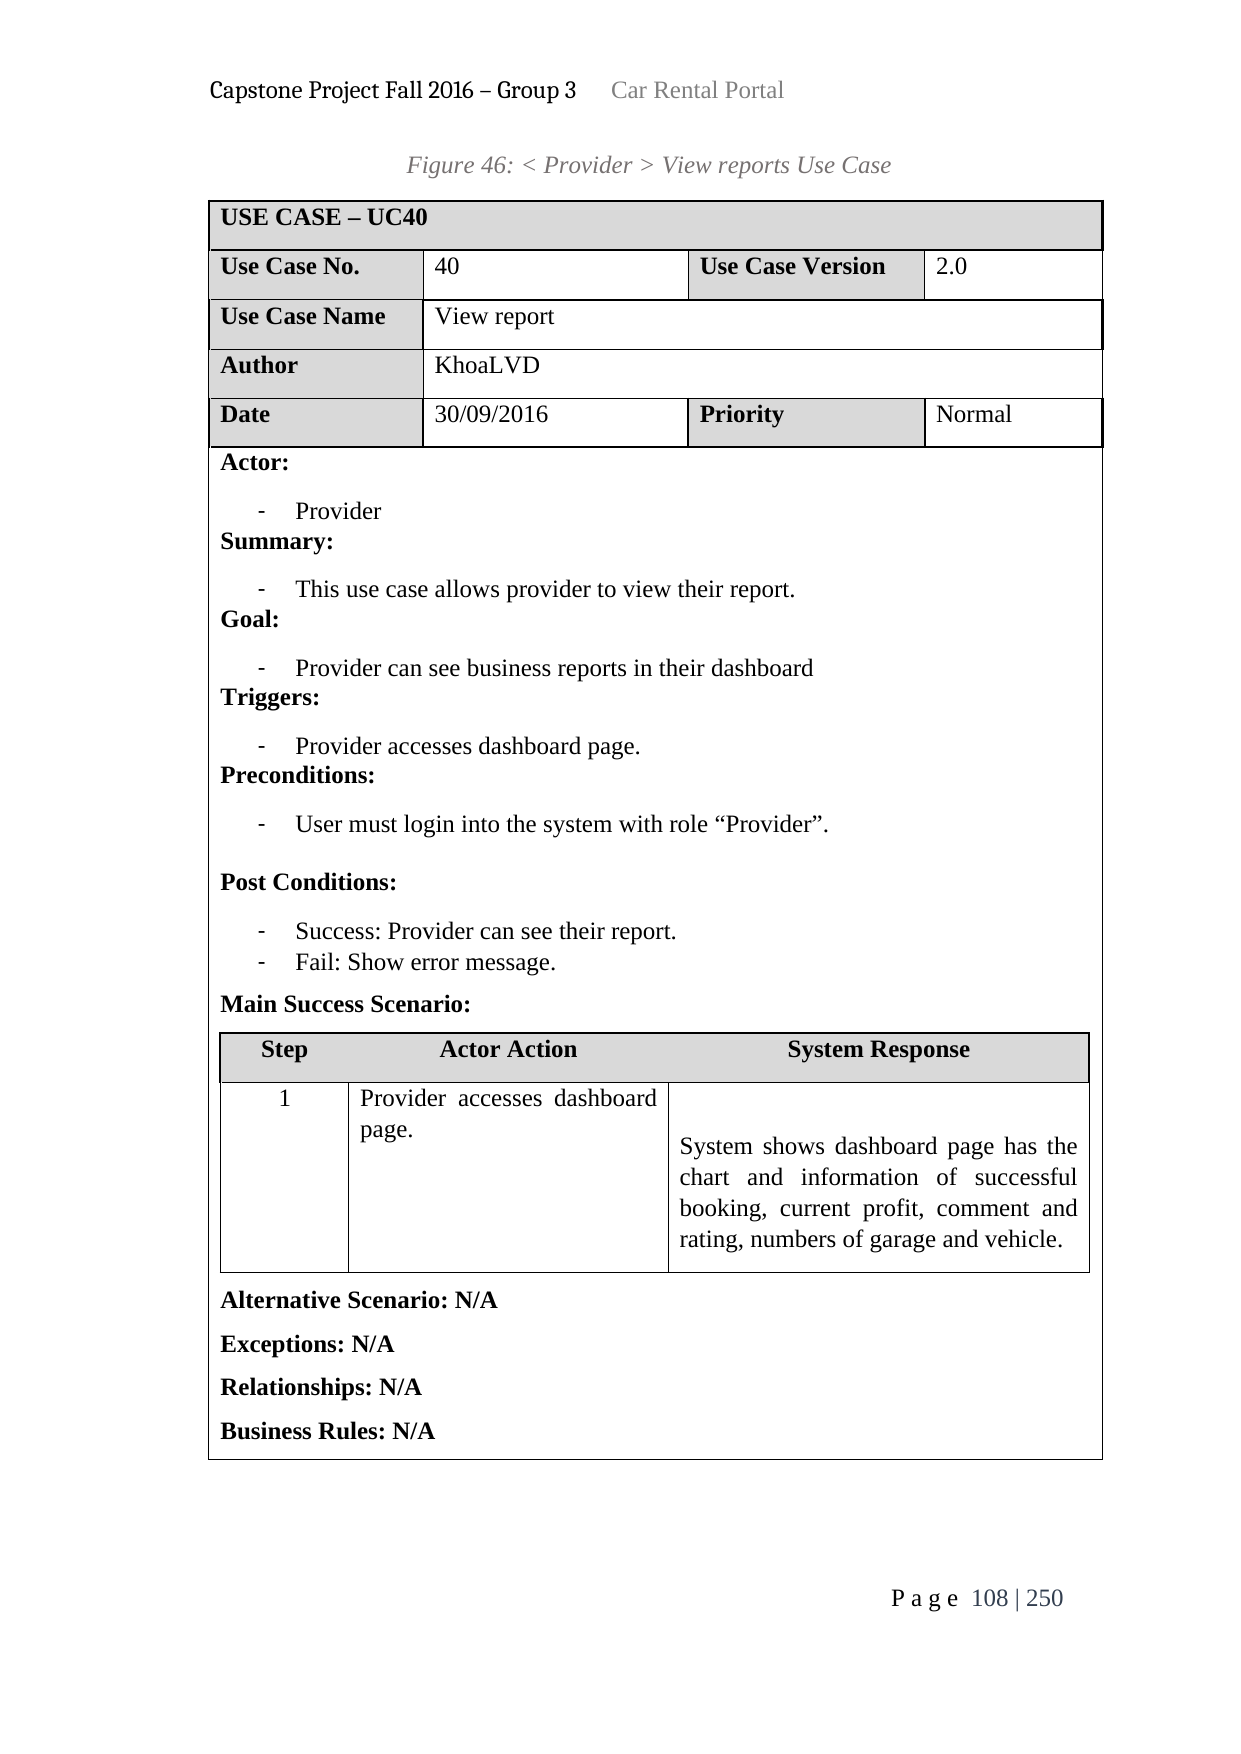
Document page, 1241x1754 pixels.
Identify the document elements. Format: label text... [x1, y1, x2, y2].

table_cell Use Case Version [689, 251, 924, 299]
table_cell KhoaLVD [424, 350, 1102, 398]
table_cell 40 [424, 251, 688, 299]
table_cell View report [424, 301, 1101, 349]
table_cell 30/09/2016 [424, 399, 687, 446]
table_cell Use Case Name [210, 300, 422, 349]
table_cell Date [210, 399, 422, 446]
table_cell Priority [689, 399, 924, 446]
table_cell Normal [926, 399, 1101, 446]
table_cell Actor: Provider Summary: This use case allows provider to view their report. Goal: Provider can see business reports in their dashboard Triggers: Provider accesses dashboard page. Preconditions: User must login into the system with role “Provider”. Post Conditions: Success: Provider can see their report. Fail: Show error message. Main Success Scenario: Alternative Scenario: N/A Exceptions: N/A Relationships: N/A Business Rules: N/A [209, 447, 1102, 1459]
table_header USE CASE – UC40 [210, 202, 1101, 249]
table_cell 2.0 [925, 251, 1102, 299]
table_cell Use Case No. [209, 250, 423, 299]
text Figure 46: < Provider > View reports Use Case [210, 150, 1090, 179]
table_cell Author [209, 350, 423, 398]
